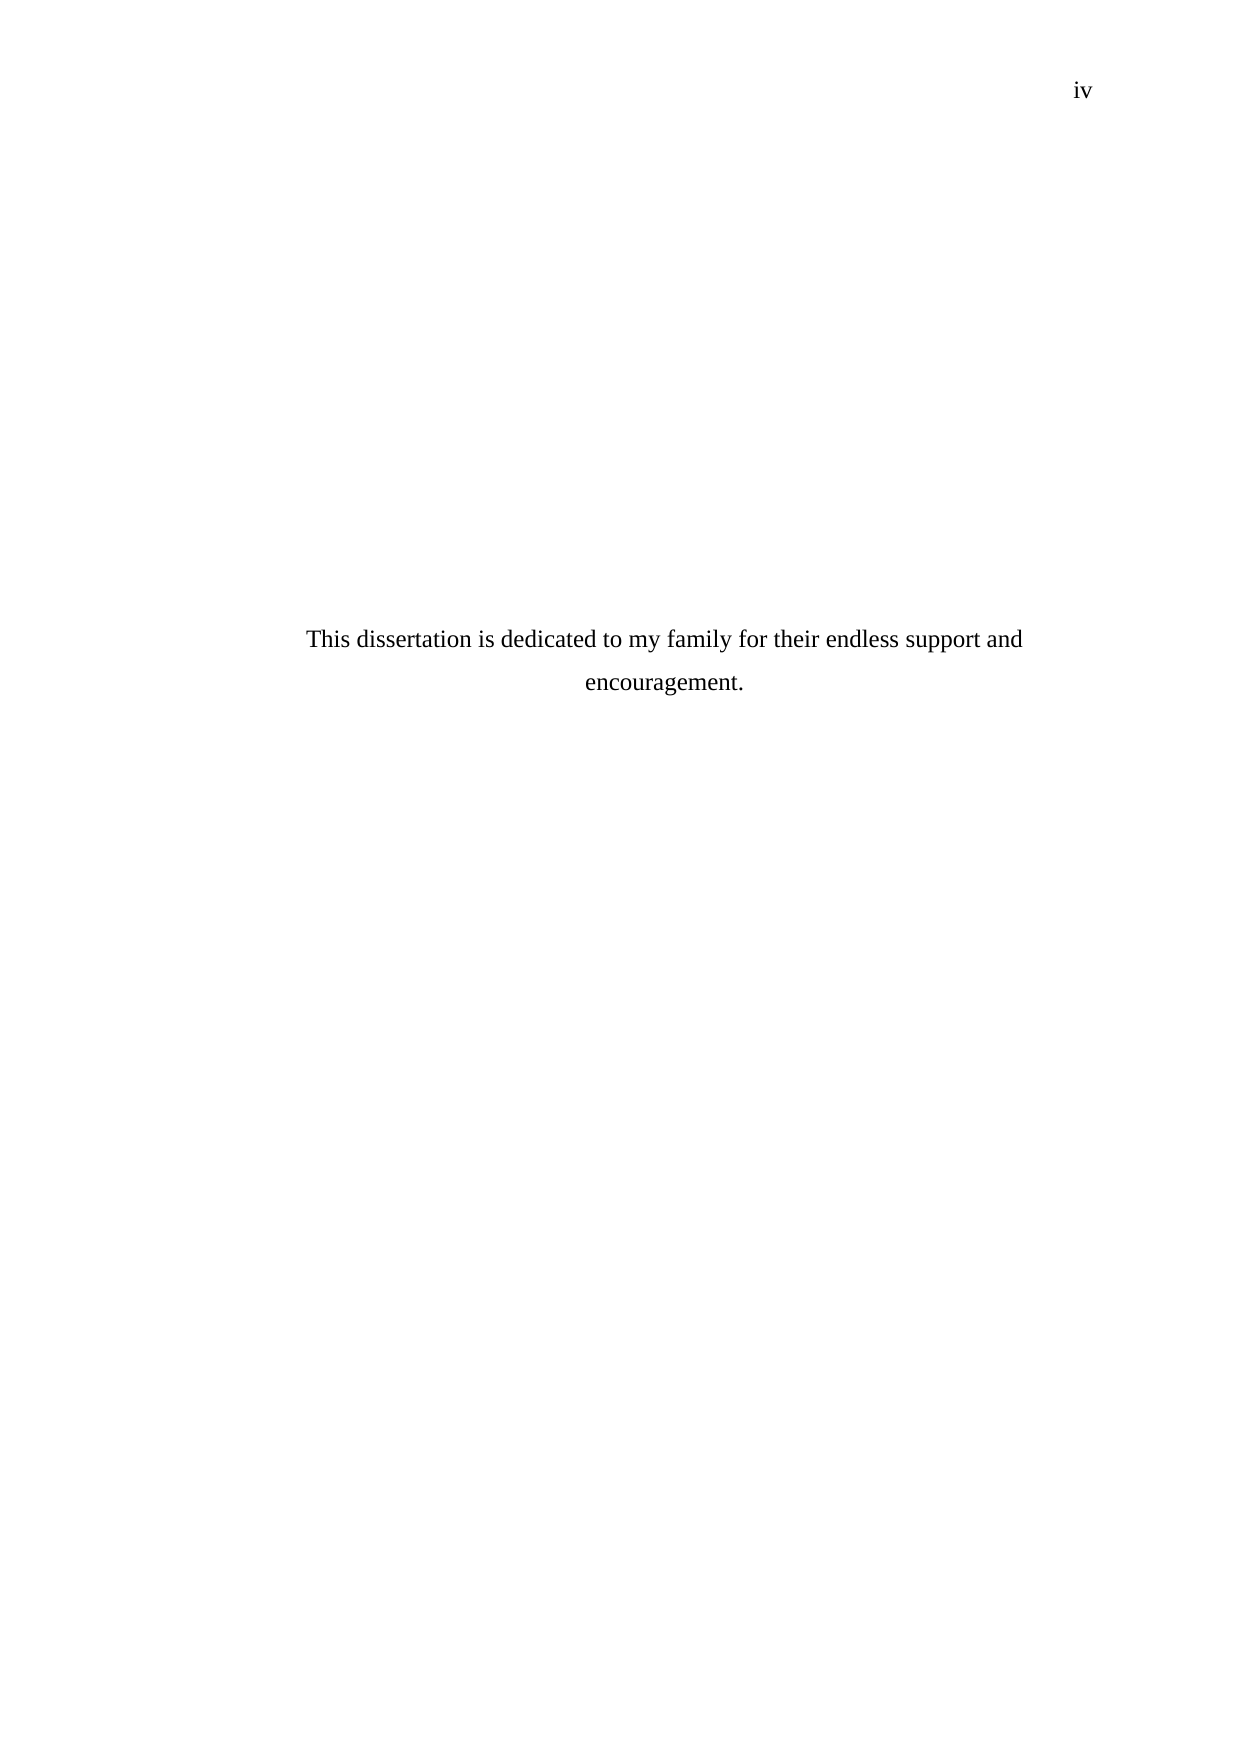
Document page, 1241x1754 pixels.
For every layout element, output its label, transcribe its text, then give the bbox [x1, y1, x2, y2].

text This dissertation is dedicated to my family for their endless support and encouragement. [236, 624, 1092, 696]
